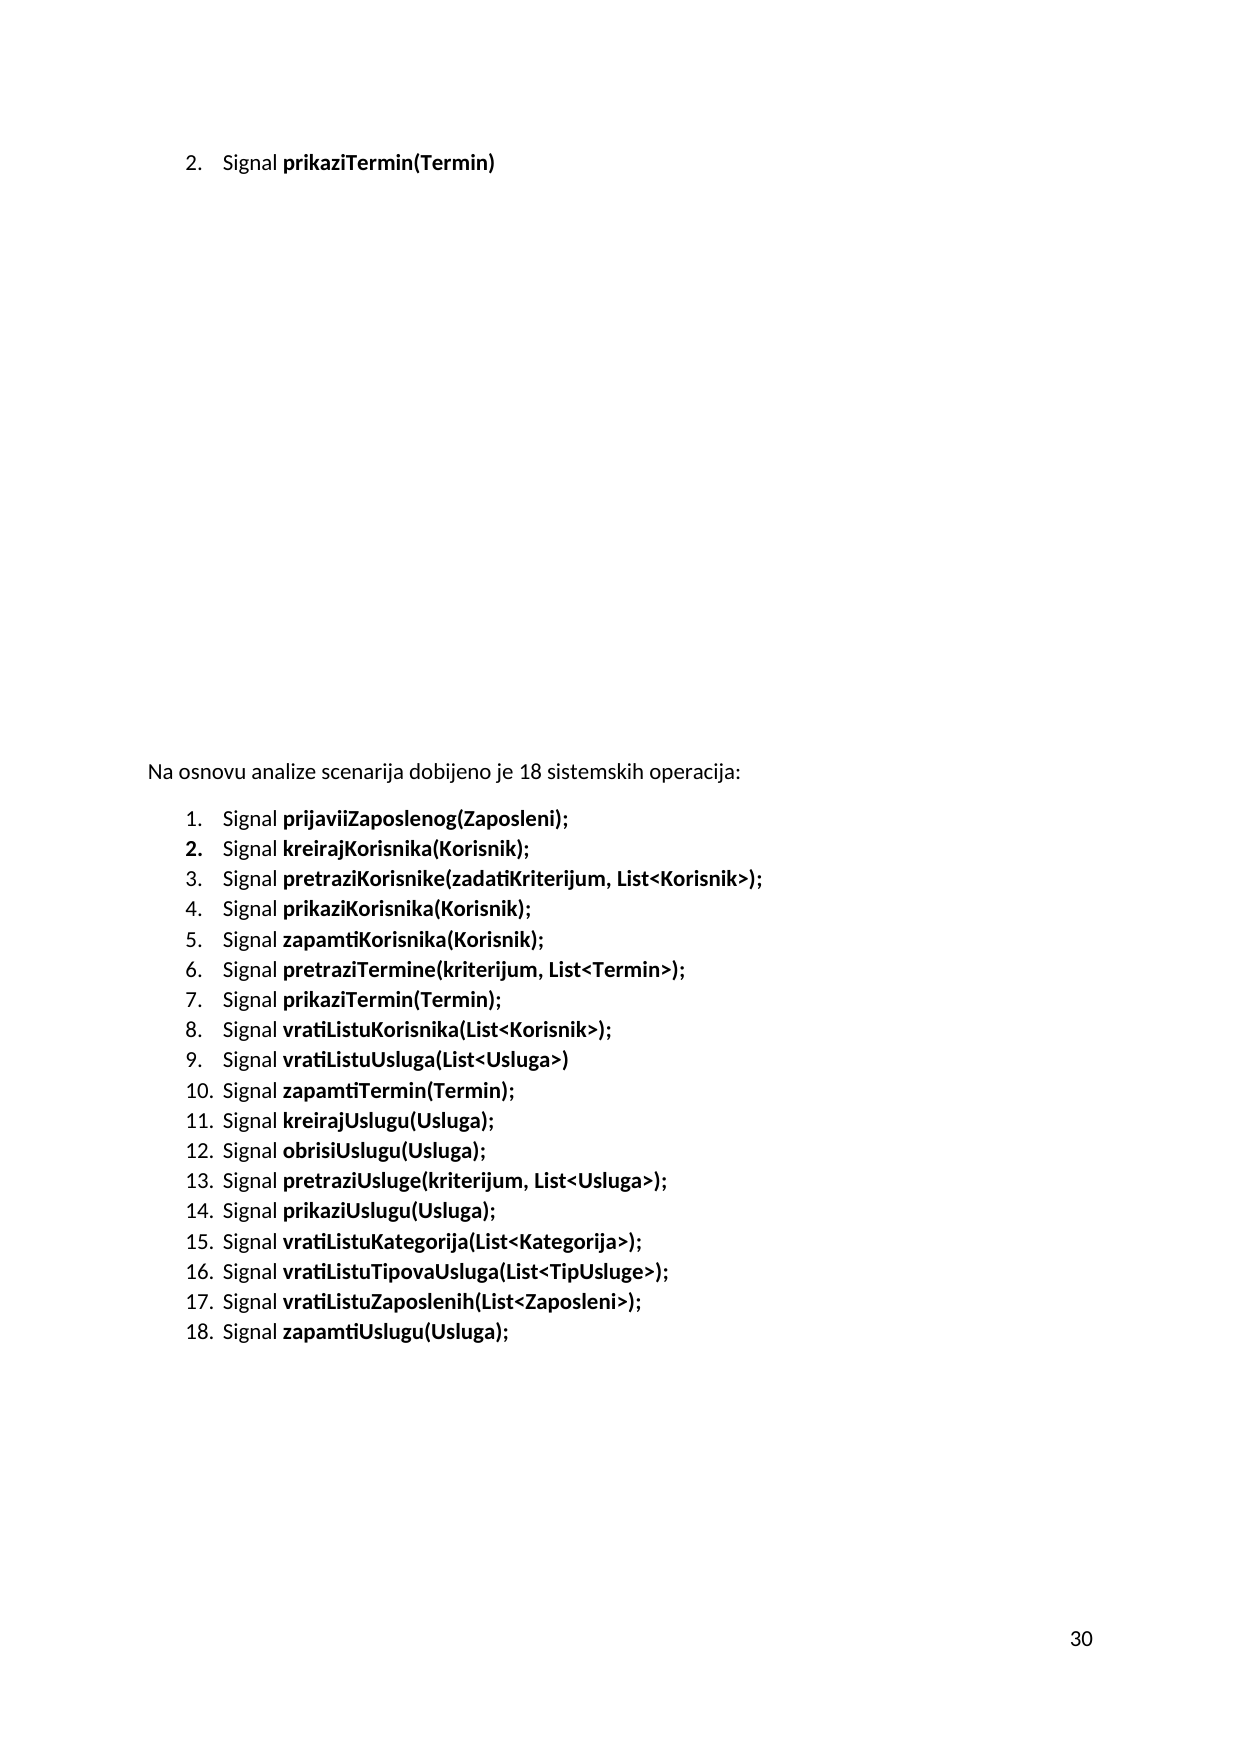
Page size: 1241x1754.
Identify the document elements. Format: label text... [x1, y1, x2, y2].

list Signal prijaviiZaposlenog(Zaposleni); [185, 804, 1093, 832]
list Signal kreirajUslugu(Usluga); [185, 1106, 1093, 1134]
text Na osnovu analize scenarija dobijeno je 18 sistemskih operacija: [148, 757, 1093, 785]
list Signal prikaziUslugu(Usluga); [185, 1197, 1093, 1224]
list Signal prikaziTermin(Termin); [185, 985, 1093, 1013]
list Signal vratiListuKorisnika(List<Korisnik>); [185, 1015, 1093, 1043]
list Signal prikaziKorisnika(Korisnik); [185, 894, 1093, 922]
list Signal pretraziKorisnike(zadatiKriterijum, List<Korisnik>); [185, 864, 1093, 892]
list Signal zapamtiUslugu(Usluga); [185, 1317, 1093, 1345]
list Signal kreirajKorisnika(Korisnik); [185, 834, 1093, 862]
list Signal obrisiUslugu(Usluga); [185, 1136, 1093, 1164]
list Signal prikaziTermin(Termin) [185, 148, 1093, 176]
list Signal vratiListuTipovaUsluga(List<TipUsluge>); [185, 1257, 1093, 1285]
list Signal zapamtiTermin(Termin); [185, 1076, 1093, 1104]
list Signal zapamtiKorisnika(Korisnik); [185, 925, 1093, 953]
list Signal vratiListuKategorija(List<Kategorija>); [185, 1227, 1093, 1255]
list Signal vratiListuZaposlenih(List<Zaposleni>); [185, 1287, 1093, 1315]
list Signal pretraziTermine(kriterijum, List<Termin>); [185, 955, 1093, 983]
list Signal pretraziUsluge(kriterijum, List<Usluga>); [185, 1166, 1093, 1194]
list Signal vratiListuUsluga(List<Usluga>) [185, 1046, 1093, 1073]
